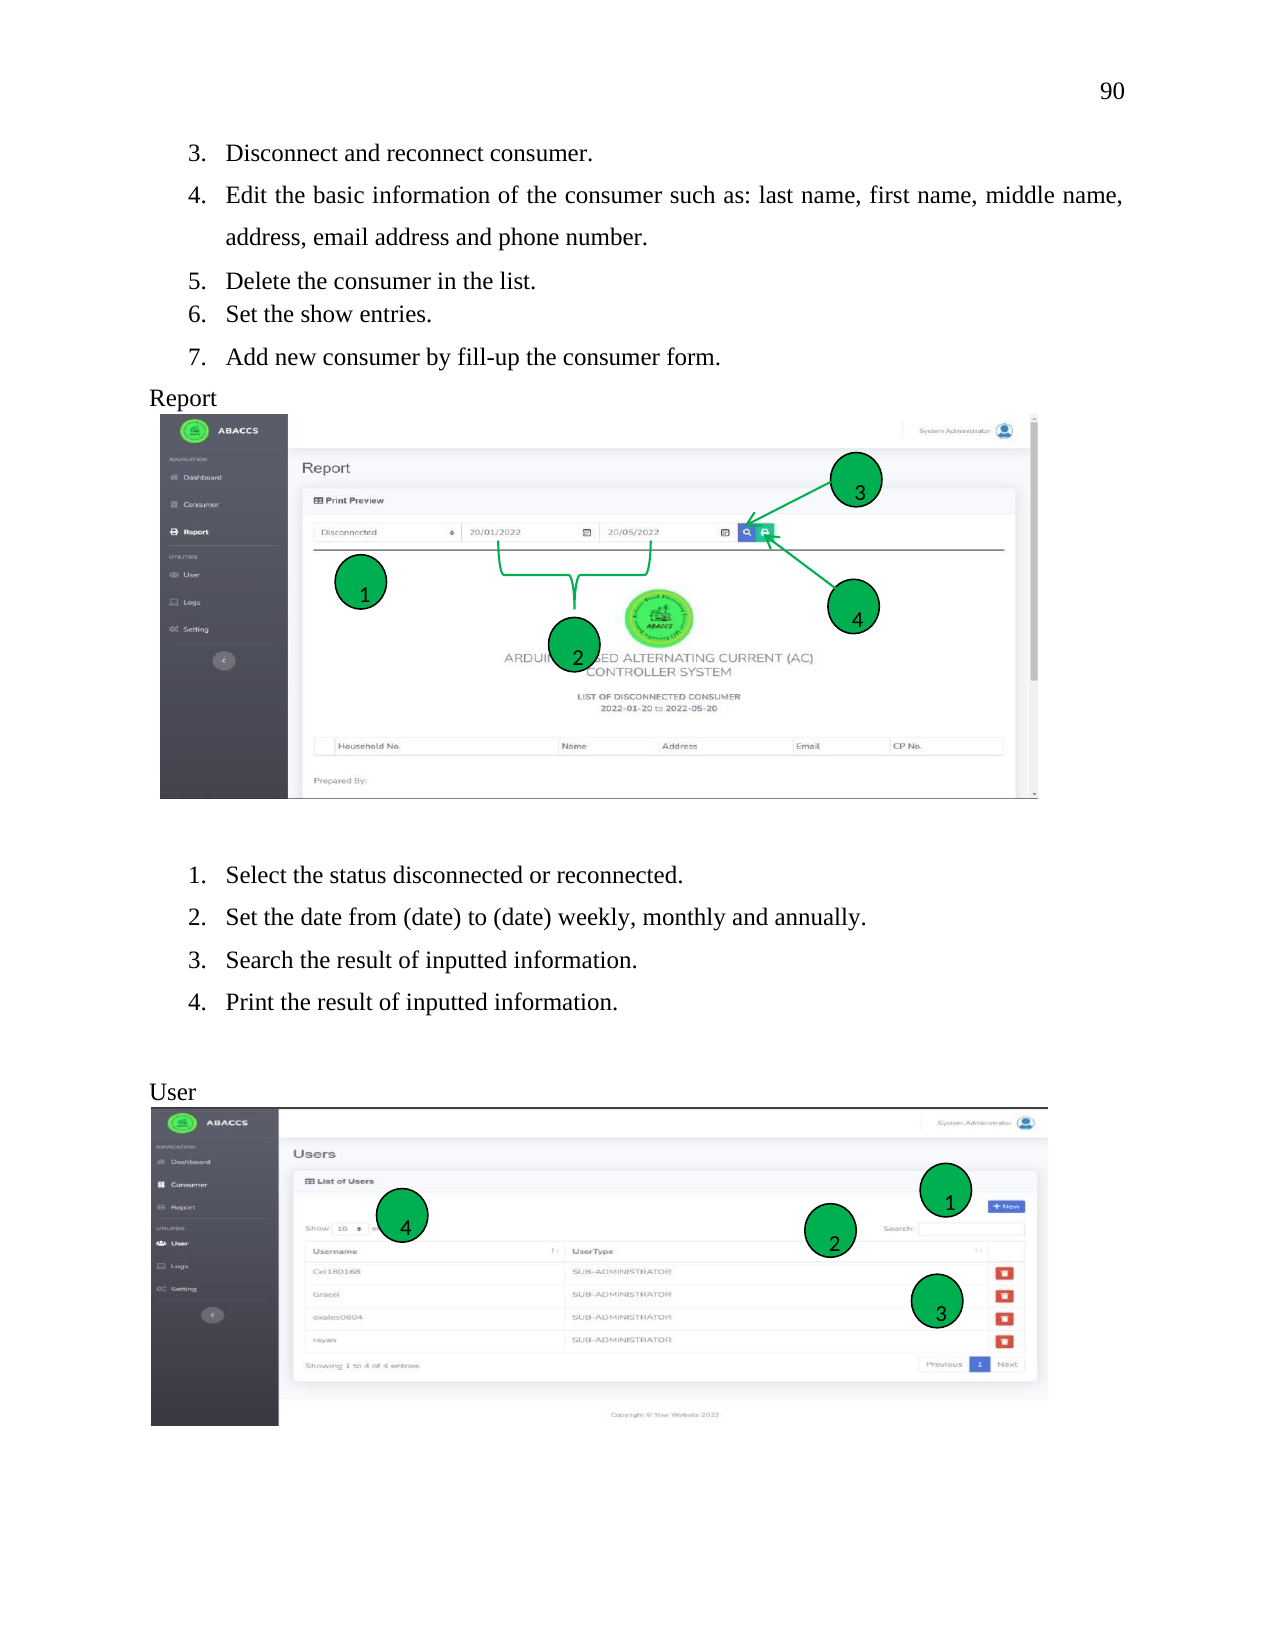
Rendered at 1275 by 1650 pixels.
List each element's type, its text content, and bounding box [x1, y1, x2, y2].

list Select the status disconnected or reconnected. [188, 860, 1125, 889]
text User [149, 1077, 1125, 1106]
picture [150, 1107, 1048, 1430]
list Print the result of inputted information. [188, 987, 1125, 1016]
list Edit the basic information of the consumer such as: last name, first name, middle name, address, email address and phone number. [188, 180, 1125, 251]
list Add new consumer by fill-up the consumer form. [188, 342, 1125, 370]
list Set the show entries. [188, 299, 1125, 328]
list Set the date from (date) to (date) weekly, monthly and annually. [188, 902, 1125, 931]
picture [160, 414, 1047, 813]
list Disconnect and reconnect consumer. [188, 138, 1125, 167]
text Report [149, 383, 1125, 412]
list Delete the consumer in the list. [188, 266, 1125, 295]
list Search the result of inputted information. [188, 946, 1125, 974]
